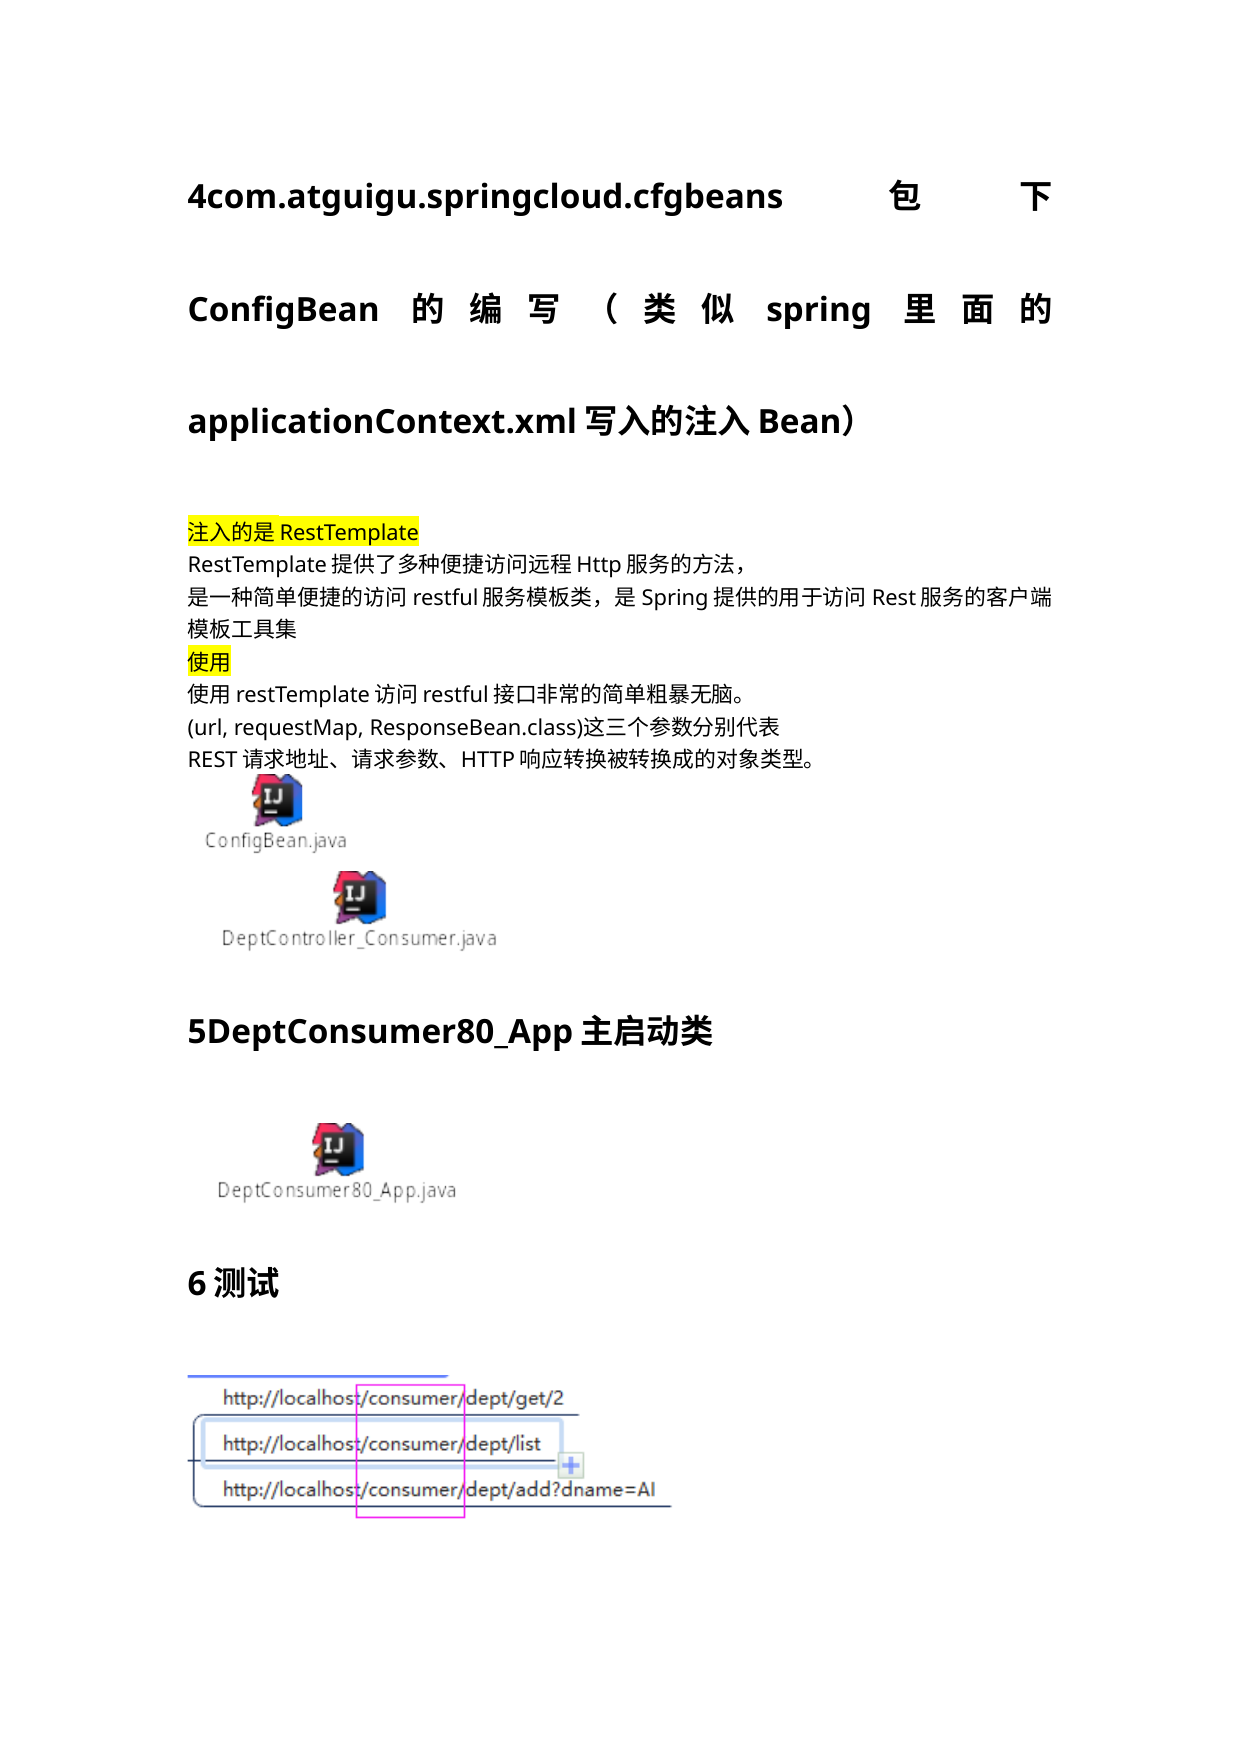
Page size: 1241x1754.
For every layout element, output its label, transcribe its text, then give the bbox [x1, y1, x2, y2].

text RestTemplate提供了多种便捷访问远程Http服务的方法， [187, 547, 1053, 579]
subtitle 4com.atguigu.springcloud.cfgbeans包下ConfigBean的编写（类似spring里面的applicationContext.xml写入的注入Bean） [187, 162, 1053, 452]
text REST请求地址、请求参数、HTTP响应转换被转换成的对象类型。 [187, 742, 1053, 774]
text 是一种简单便捷的访问restful服务模板类，是Spring提供的用于访问Rest服务的客户端模板工具集 [187, 579, 1053, 644]
text 使用 [187, 644, 1053, 677]
text 使用restTemplate访问restful接口非常的简单粗暴无脑。 [187, 677, 1053, 709]
text 注入的是RestTemplate [187, 514, 1053, 547]
subtitle 5DeptConsumer80_App主启动类 [187, 996, 1053, 1061]
subtitle 6测试 [187, 1248, 1053, 1313]
picture [187, 1375, 705, 1539]
text (url, requestMap, ResponseBean.class)这三个参数分别代表 [187, 709, 1053, 742]
